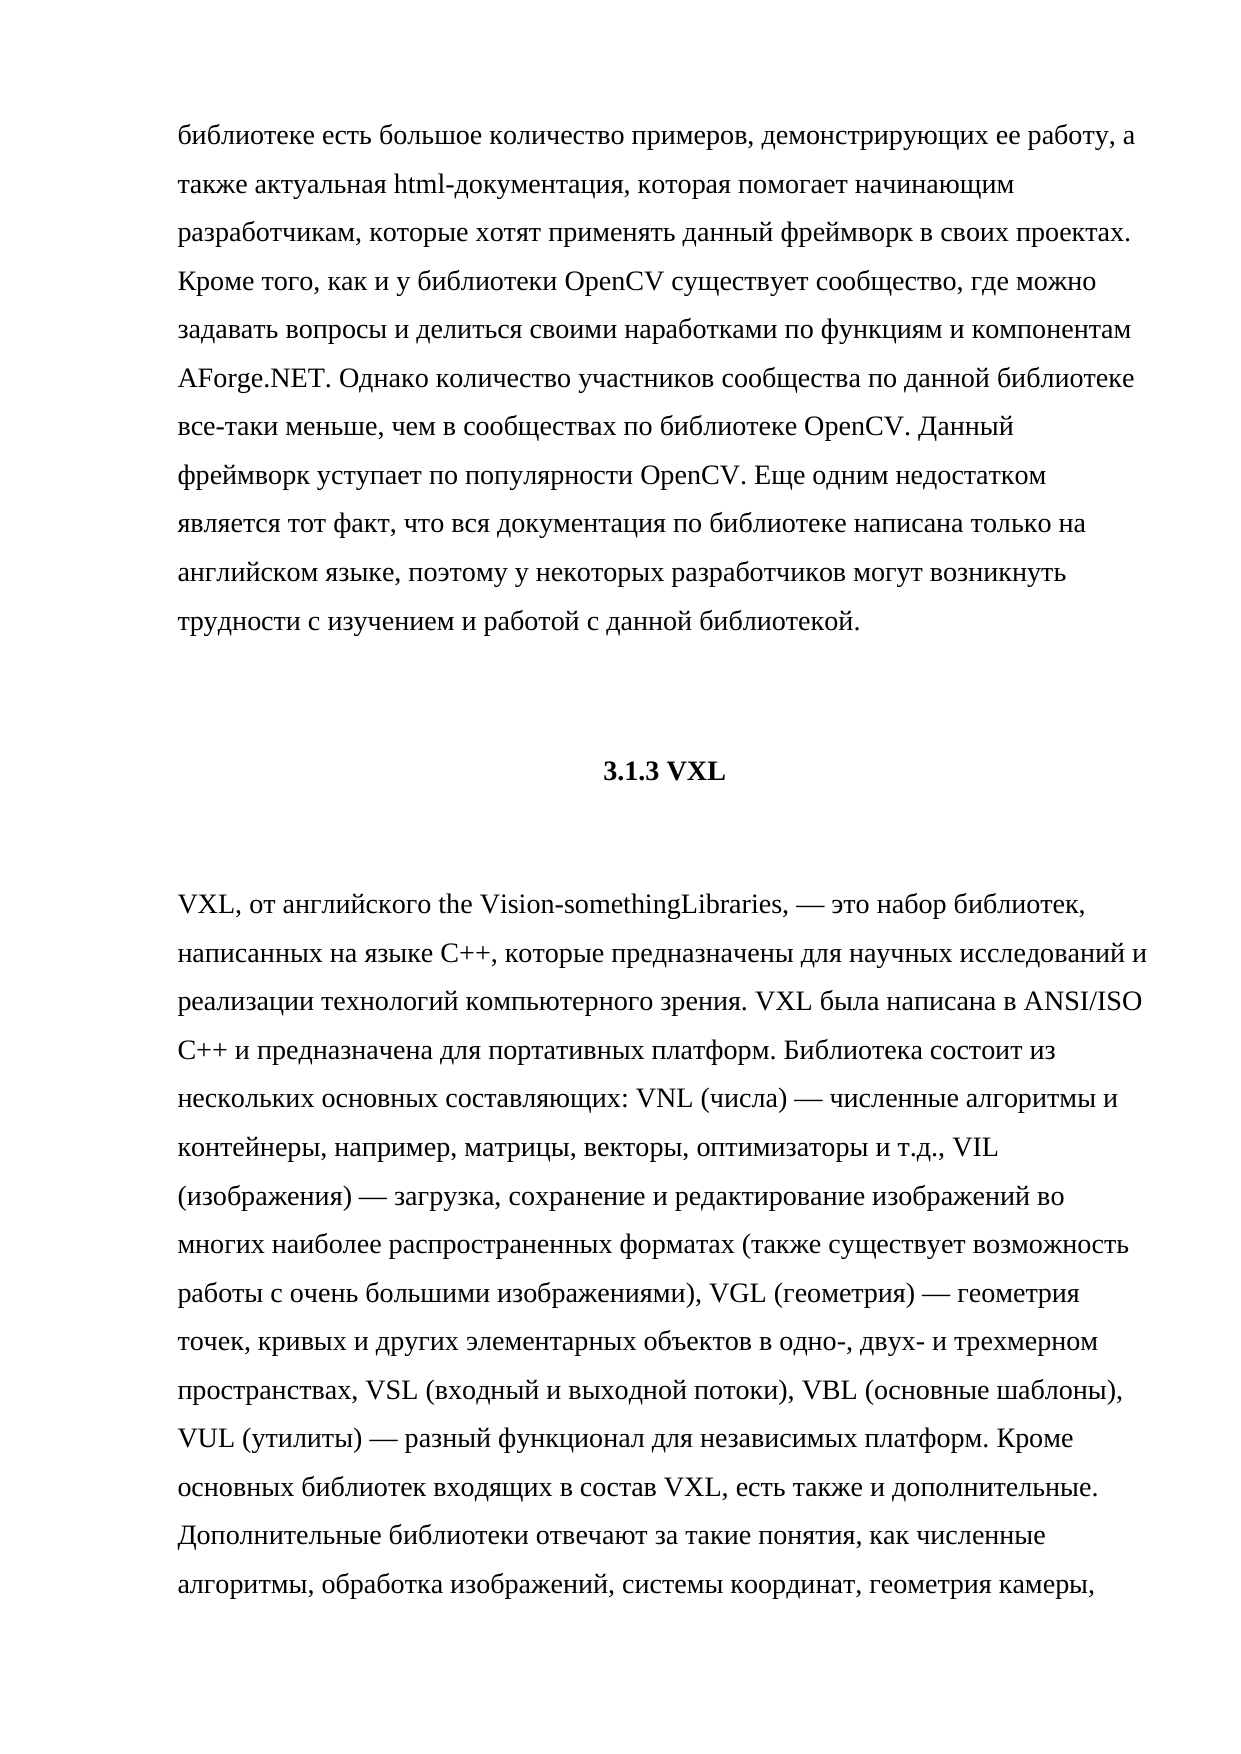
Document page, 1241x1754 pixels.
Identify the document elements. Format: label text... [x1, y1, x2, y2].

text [177, 118, 1152, 636]
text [177, 887, 1152, 1599]
subtitle 3.1.3 VXL [177, 753, 1152, 786]
